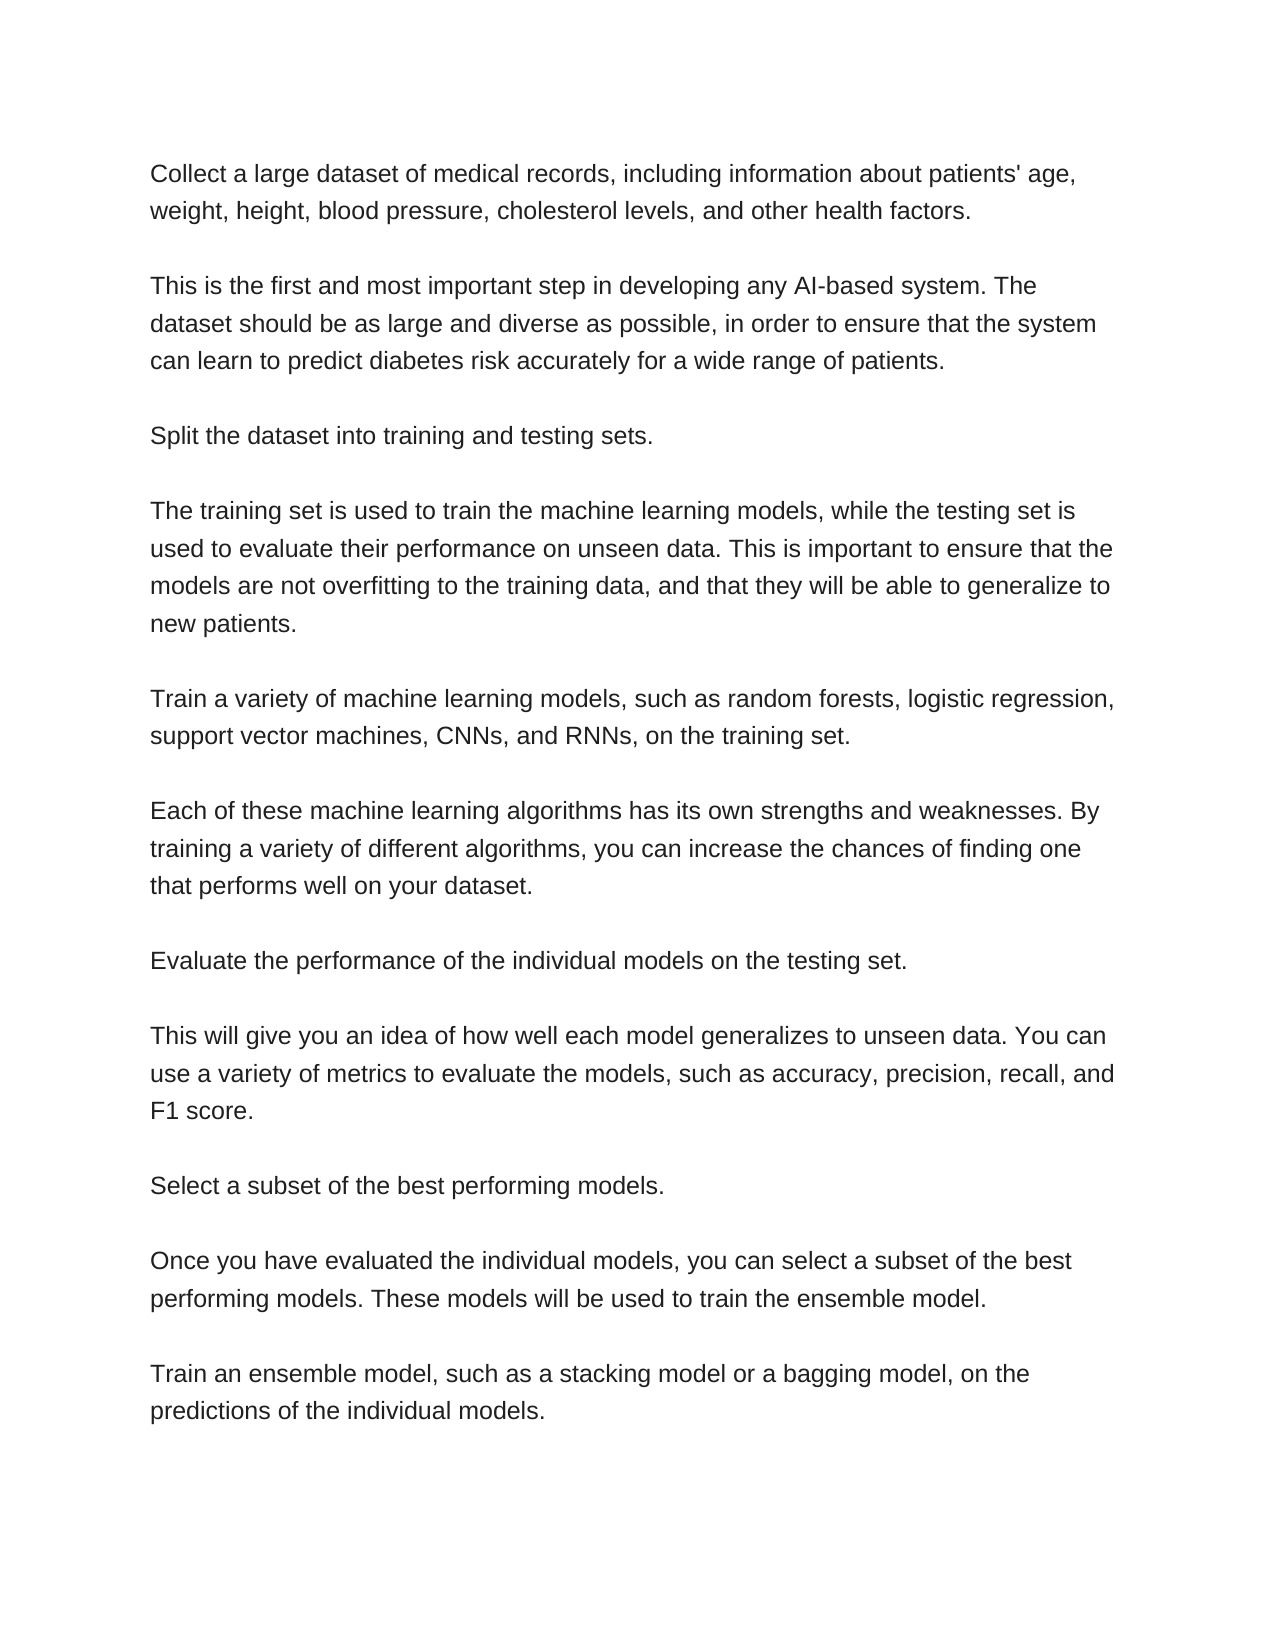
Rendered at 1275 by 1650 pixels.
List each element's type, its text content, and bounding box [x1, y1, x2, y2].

text Each of these machine learning algorithms has its own strengths and weaknesses. By training a variety of different algorithms, you can increase the chances of finding one that performs well on your dataset. [150, 787, 1125, 900]
text Split the dataset into training and testing sets. [150, 412, 1125, 450]
text Evaluate the performance of the individual models on the testing set. [150, 937, 1125, 975]
text Once you have evaluated the individual models, you can select a subset of the best performing models. These models will be used to train the ensemble model. [150, 1237, 1125, 1312]
text Select a subset of the best performing models. [150, 1162, 1125, 1200]
text Collect a large dataset of medical records, including information about patients' age, weight, height, blood pressure, cholesterol levels, and other health factors. [150, 150, 1125, 225]
text The training set is used to train the machine learning models, while the testing set is used to evaluate their performance on unseen data. This is important to ensure that the models are not overfitting to the training data, and that they will be able to generalize to new patients. [150, 487, 1125, 637]
text This will give you an idea of how well each model generalizes to unseen data. You can use a variety of metrics to evaluate the models, such as accuracy, precision, recall, and F1 score. [150, 1012, 1125, 1125]
text Train an ensemble model, such as a stacking model or a bagging model, on the predictions of the individual models. [150, 1350, 1125, 1425]
text Train a variety of machine learning models, such as random forests, logistic regression, support vector machines, CNNs, and RNNs, on the training set. [150, 675, 1125, 750]
text This is the first and most important step in developing any AI-based system. The dataset should be as large and diverse as possible, in order to ensure that the system can learn to predict diabetes risk accurately for a wide range of patients. [150, 262, 1125, 375]
